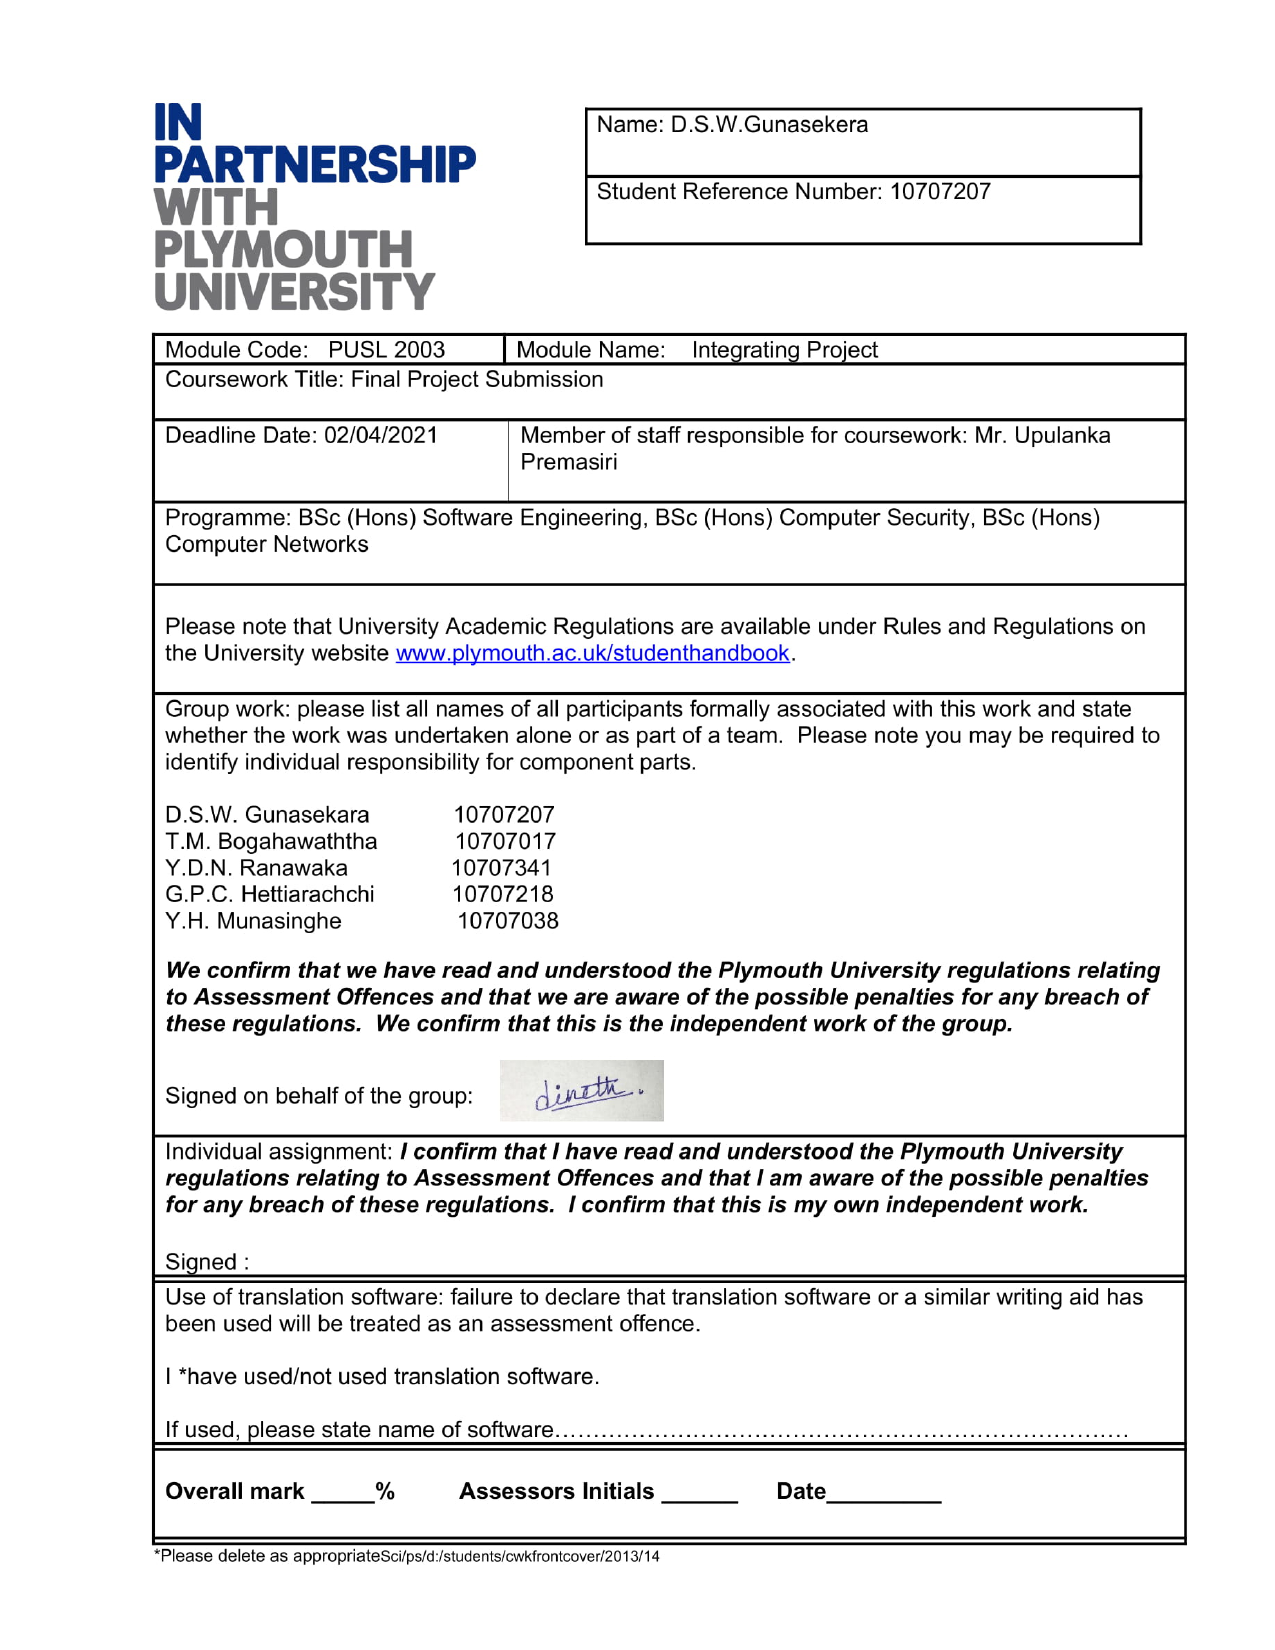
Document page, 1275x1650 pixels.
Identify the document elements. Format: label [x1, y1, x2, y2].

picture [84, 0, 1227, 1616]
